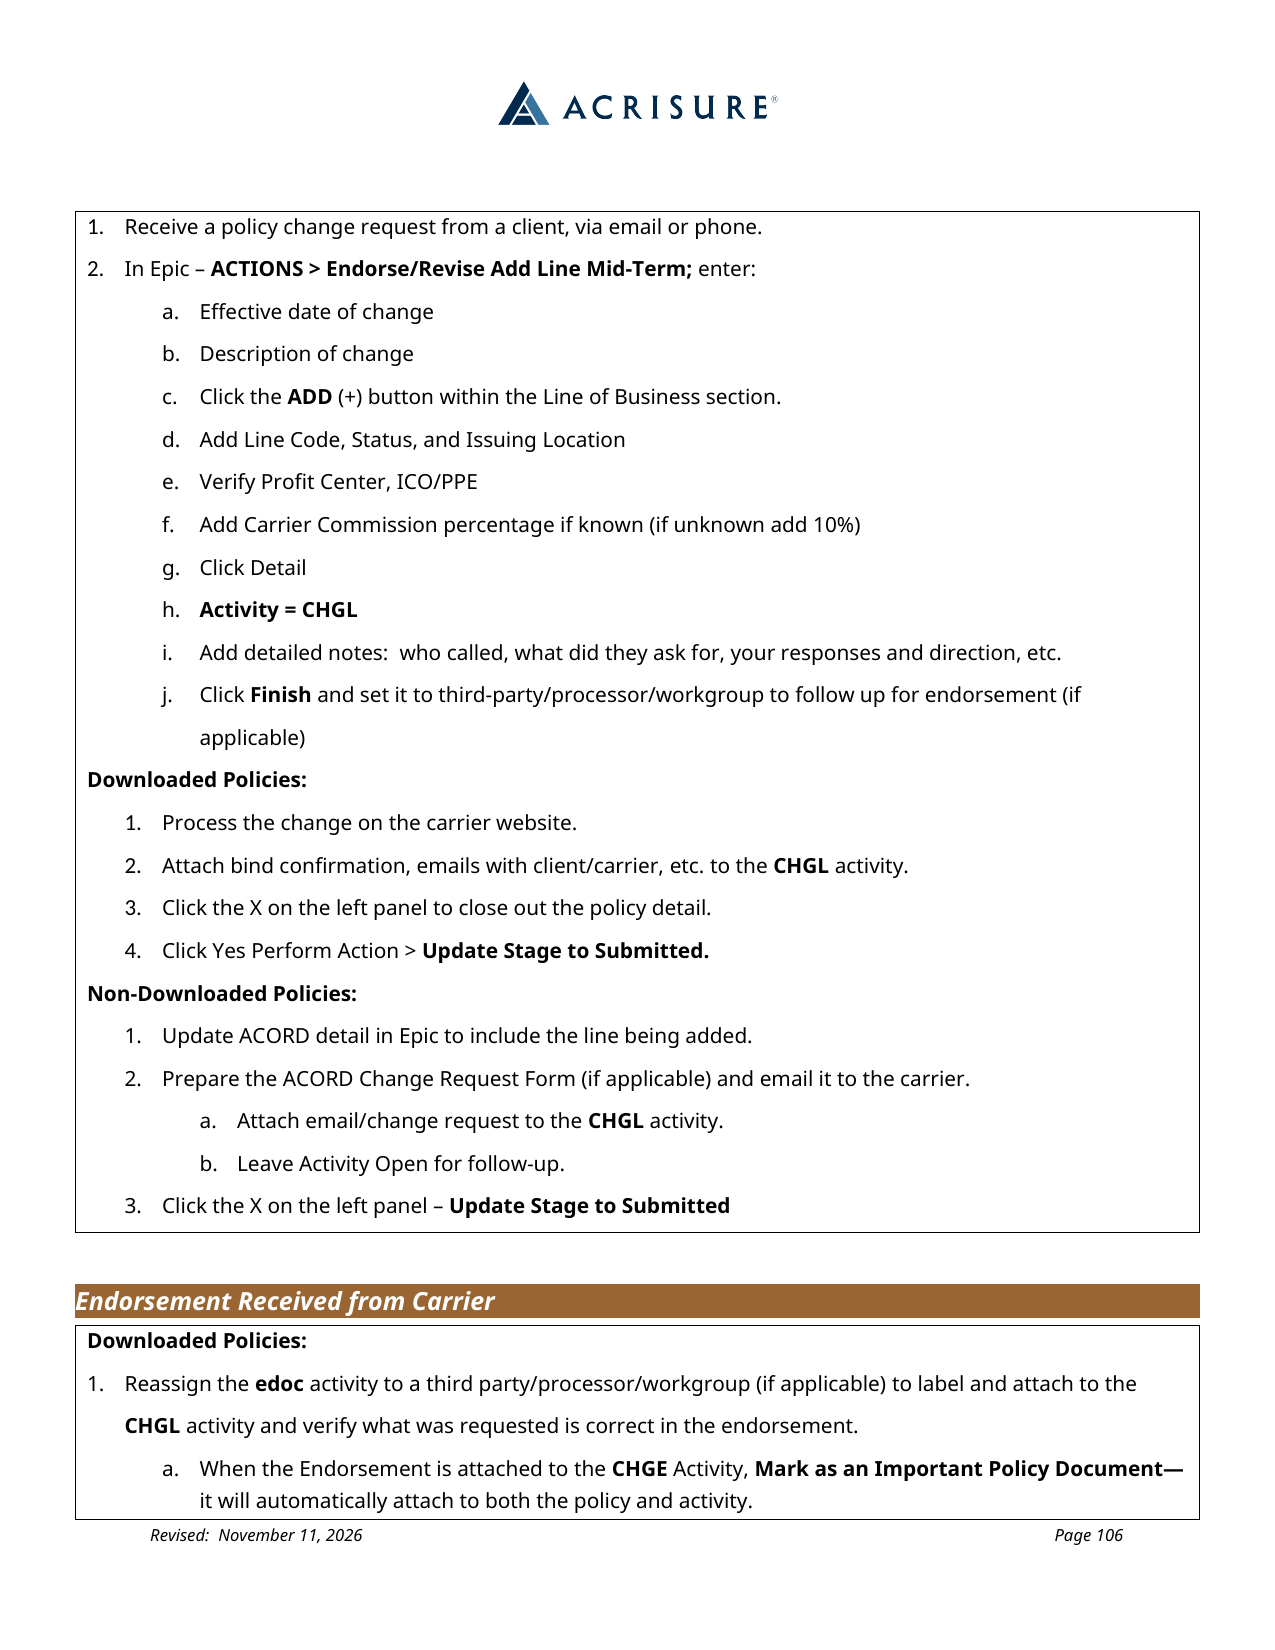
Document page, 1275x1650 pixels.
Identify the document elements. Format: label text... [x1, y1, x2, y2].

table_header Receive a policy change request from a client, via email or phone. In Epic – ACTIONS > Endorse/Revise Add Line Mid-Term; enter: Effective date of change Description of change Click the ADD (+) button within the Line of Business section. Add Line Code, Status, and Issuing Location Verify Profit Center, ICO/PPE Add Carrier Commission percentage if known (if unknown add 10%) Click Detail Activity = CHGL Add detailed notes: who called, what did they ask for, your responses and direction, etc. Click Finish and set it to third-party/processor/workgroup to follow up for endorsement (if applicable) Downloaded Policies: Process the change on the carrier website. Attach bind confirmation, emails with client/carrier, etc. to the CHGL activity. Click the X on the left panel to close out the policy detail. Click Yes Perform Action > Update Stage to Submitted. Non-Downloaded Policies: Update ACORD detail in Epic to include the line being added. Prepare the ACORD Change Request Form (if applicable) and email it to the carrier. Attach email/change request to the CHGL activity. Leave Activity Open for follow-up. Click the X on the left panel – Update Stage to Submitted [76, 212, 1199, 1232]
subtitle Endorsement Received from Carrier [75, 1284, 1200, 1318]
picture [496, 75, 779, 135]
